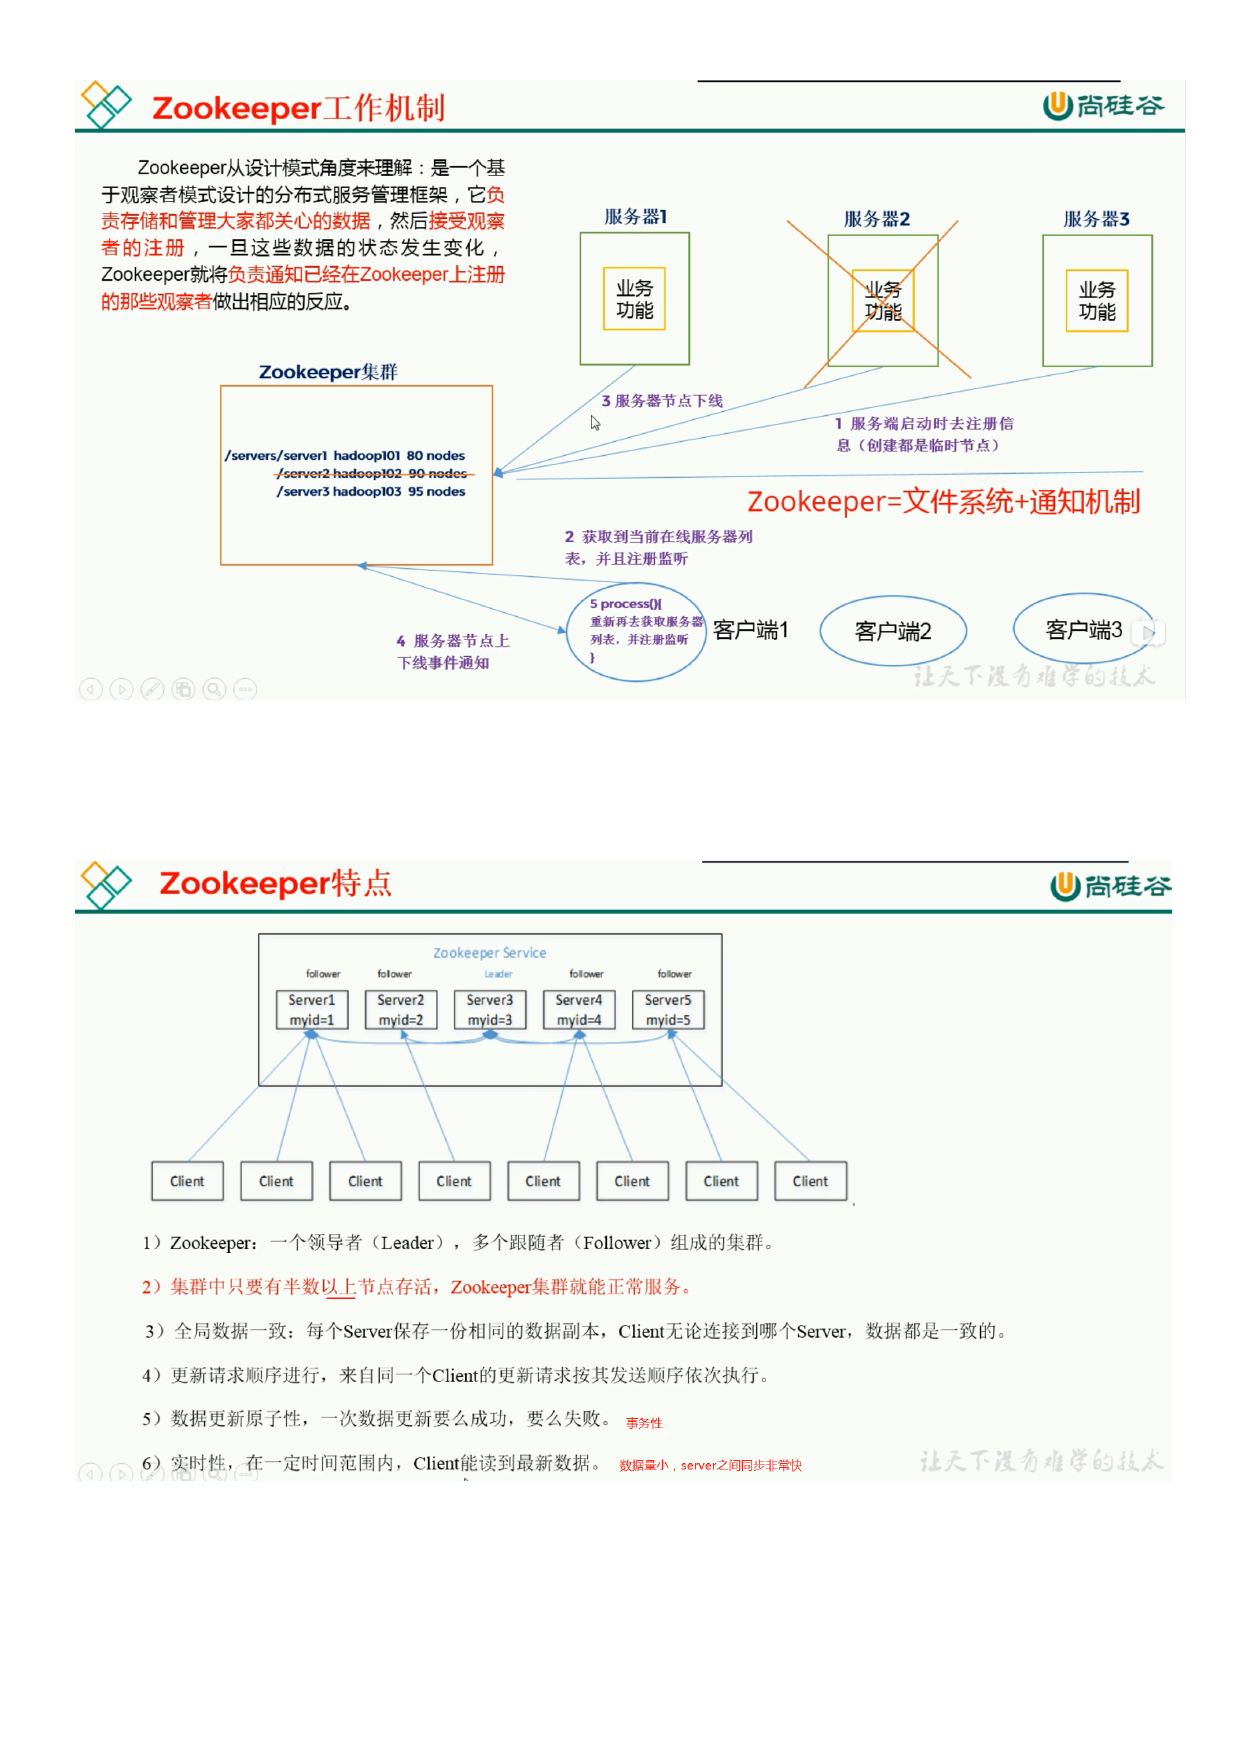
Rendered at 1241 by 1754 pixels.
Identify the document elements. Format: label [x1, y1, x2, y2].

picture [75, 860, 1173, 1481]
picture [75, 80, 1186, 700]
